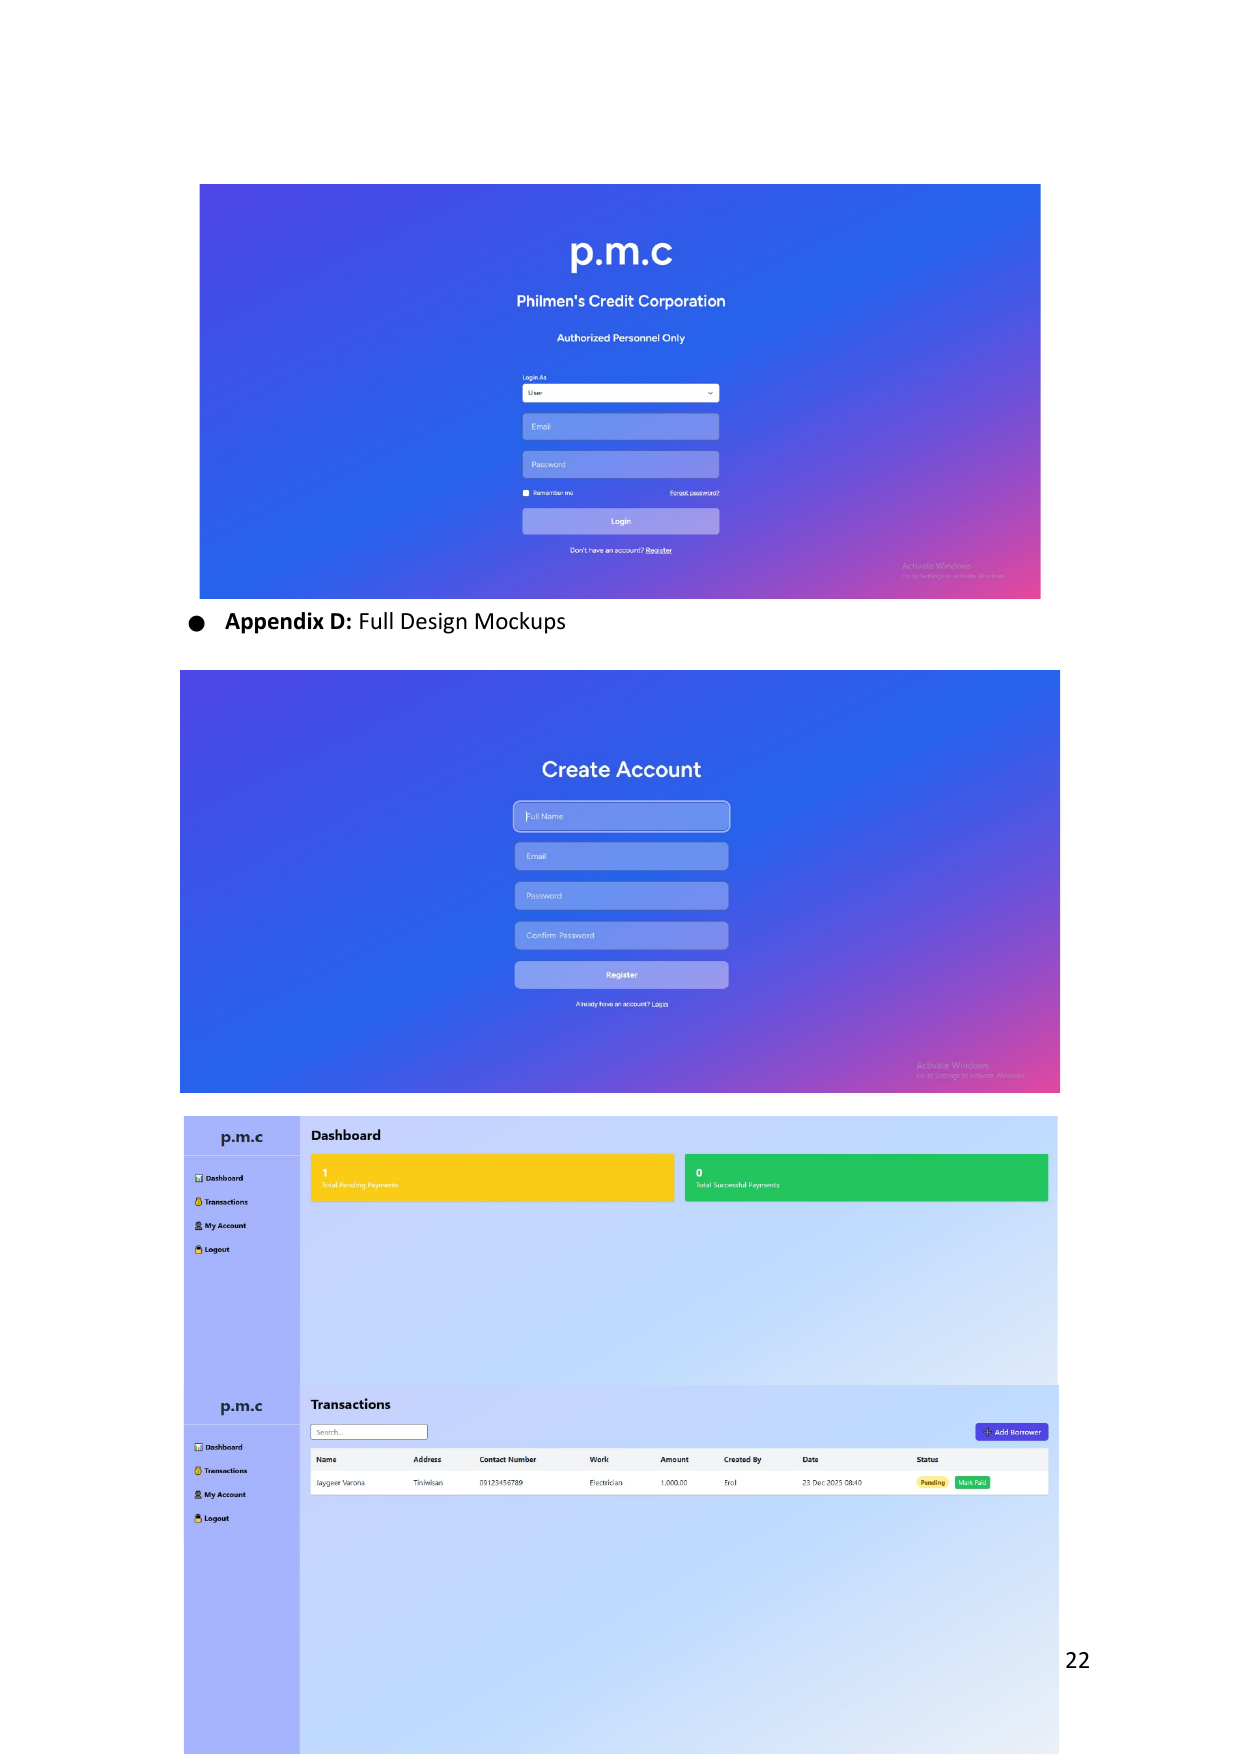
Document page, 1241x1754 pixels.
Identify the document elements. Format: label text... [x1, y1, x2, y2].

picture [180, 670, 1060, 1093]
picture [183, 1116, 1059, 1754]
picture [199, 184, 1041, 599]
